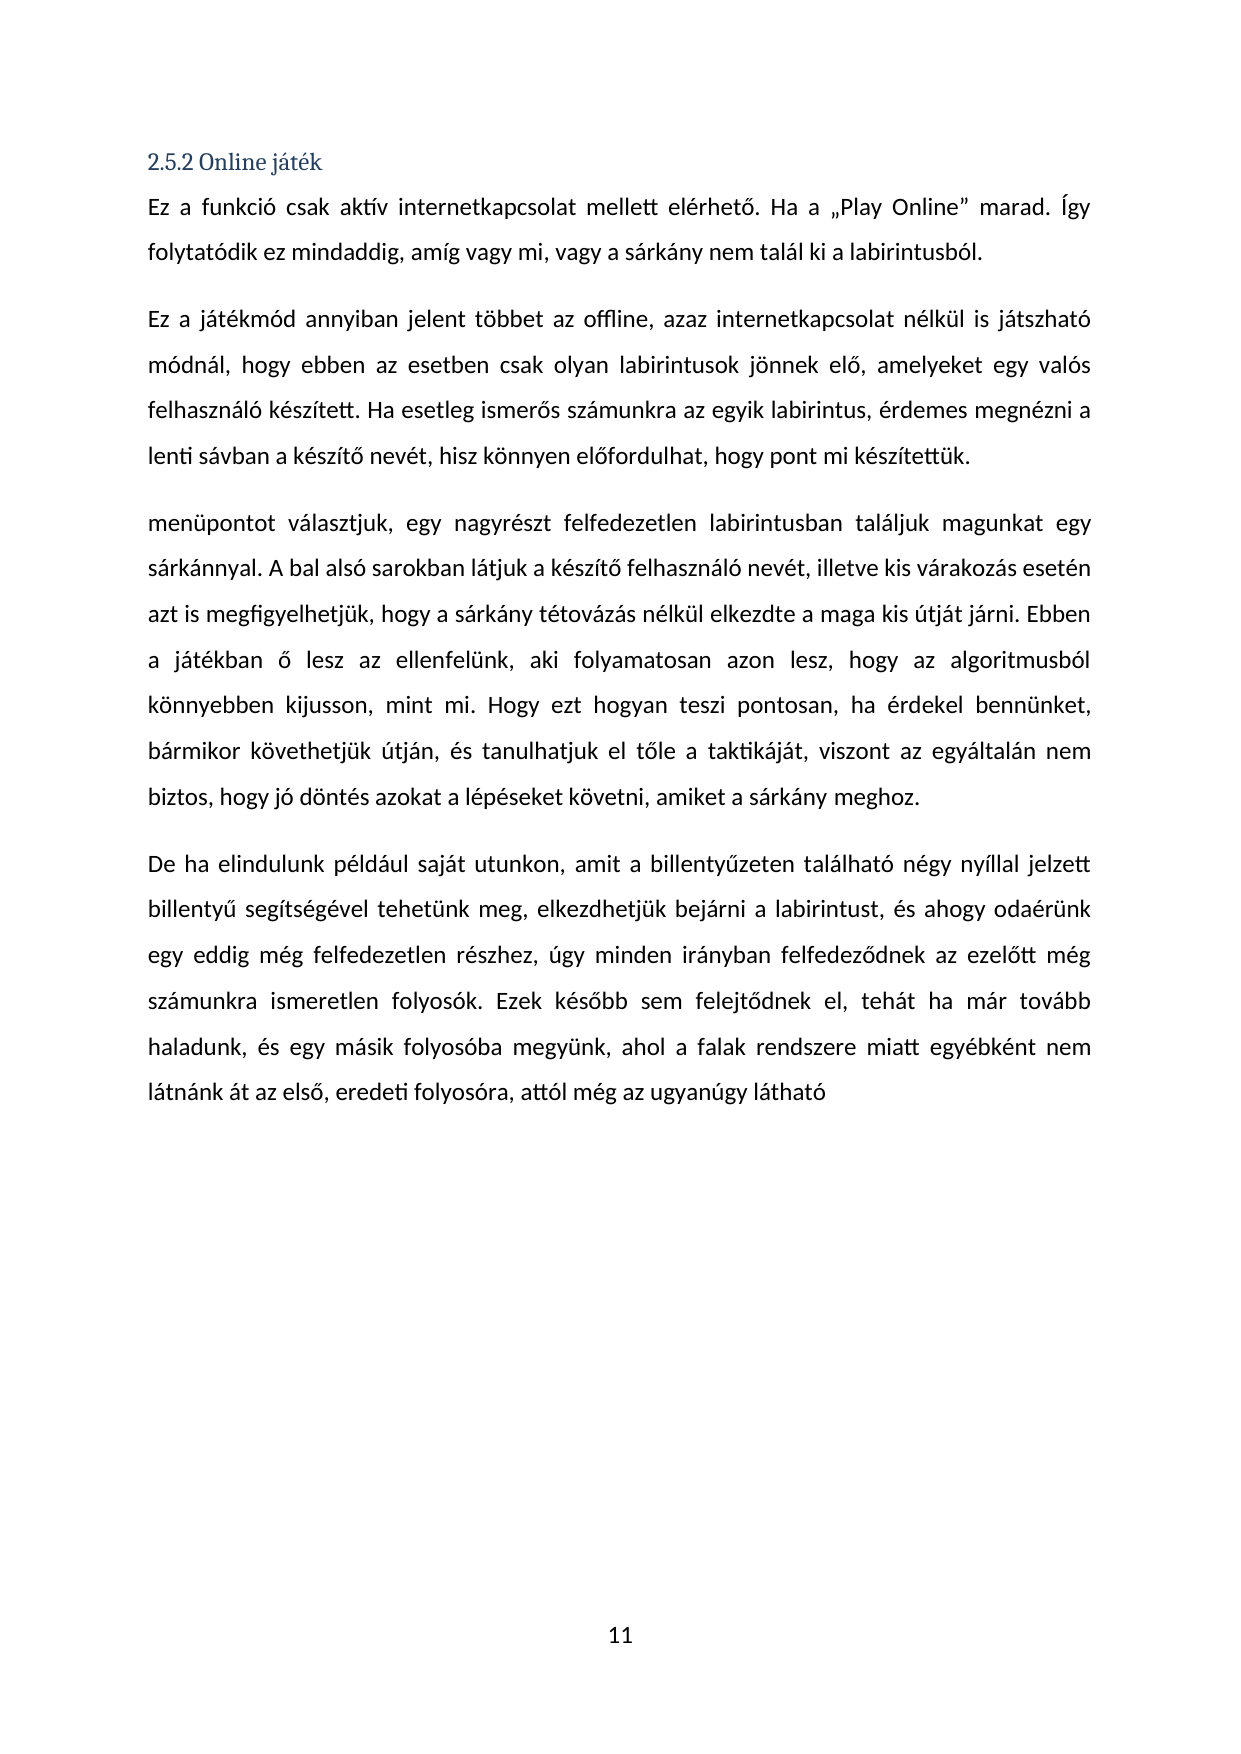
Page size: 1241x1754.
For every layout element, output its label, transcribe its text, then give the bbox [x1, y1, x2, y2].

text De ha elindulunk például saját utunkon, amit a billentyűzeten található négy nyíllal jelzett billentyű segítségével tehetünk meg, elkezdhetjük bejárni a labirintust, és ahogy odaérünk egy eddig még felfedezetlen részhez, úgy minden irányban felfedeződnek az ezelőtt még számunkra ismeretlen folyosók. Ezek később sem felejtődnek el, tehát ha már tovább haladunk, és egy másik folyosóba megyünk, ahol a falak rendszere miatt egyébként nem látnánk át az első, eredeti folyosóra, attól még az ugyanúgy látható [148, 848, 1093, 1107]
subtitle 2.5.2 Online játék [148, 148, 1093, 176]
text menüpontot választjuk, egy nagyrészt felfedezetlen labirintusban találjuk magunkat egy sárkánnyal. A bal alsó sarokban látjuk a készítő felhasználó nevét, illetve kis várakozás esetén azt is megfigyelhetjük, hogy a sárkány tétovázás nélkül elkezdte a maga kis útját járni. Ebben a játékban ő lesz az ellenfelünk, aki folyamatosan azon lesz, hogy az algoritmusból könnyebben kijusson, mint mi. Hogy ezt hogyan teszi pontosan, ha érdekel bennünket, bármikor követhetjük útján, és tanulhatjuk el tőle a taktikáját, viszont az egyáltalán nem biztos, hogy jó döntés azokat a lépéseket követni, amiket a sárkány meghoz. [148, 507, 1093, 812]
text Ez a funkció csak aktív internetkapcsolat mellett elérhető. Ha a „Play Online” marad. Így folytatódik ez mindaddig, amíg vagy mi, vagy a sárkány nem talál ki a labirintusból. [148, 191, 1093, 267]
text Ez a játékmód annyiban jelent többet az offline, azaz internetkapcsolat nélkül is játszható módnál, hogy ebben az esetben csak olyan labirintusok jönnek elő, amelyeket egy valós felhasználó készített. Ha esetleg ismerős számunkra az egyik labirintus, érdemes megnézni a lenti sávban a készítő nevét, hisz könnyen előfordulhat, hogy pont mi készítettük. [148, 303, 1093, 471]
